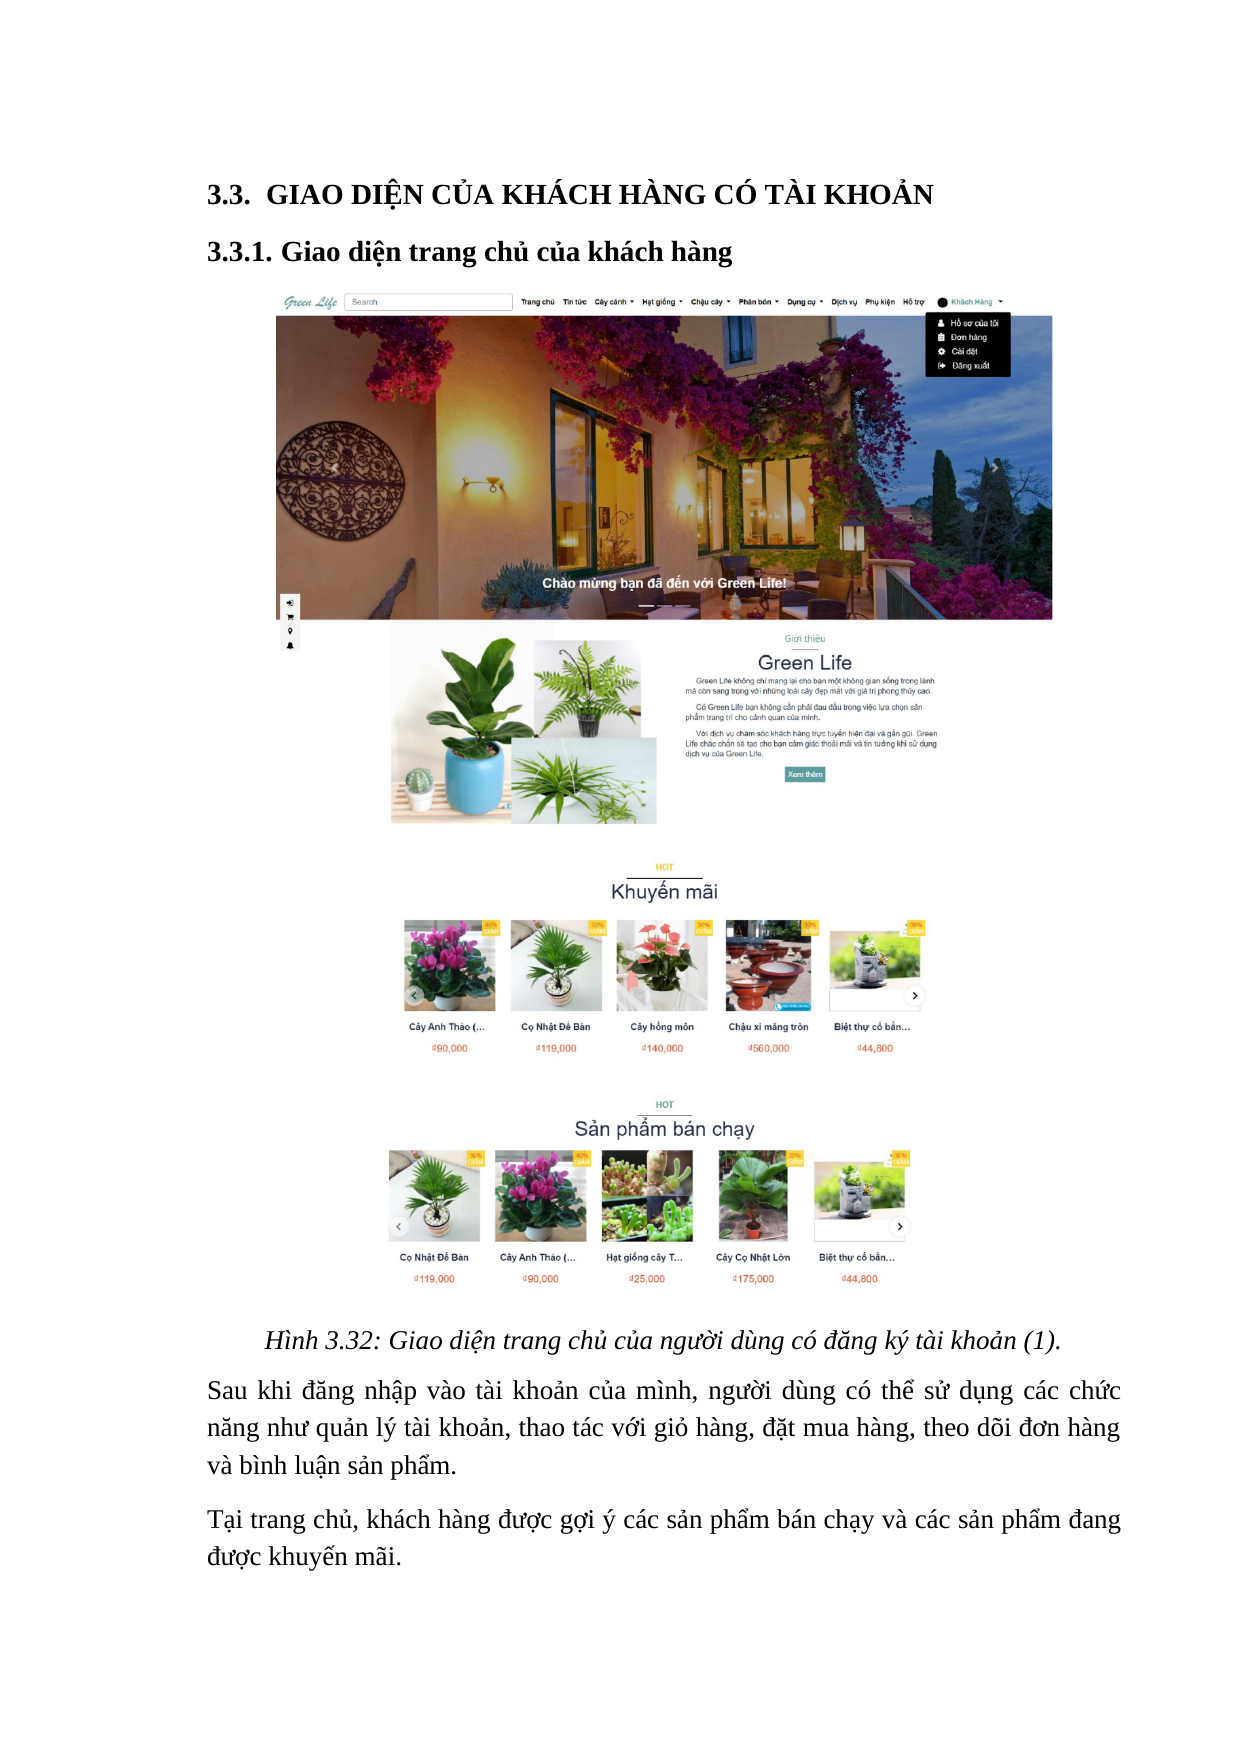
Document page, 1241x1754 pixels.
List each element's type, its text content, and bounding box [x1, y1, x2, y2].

text Sau khi đăng nhập vào tài khoản của mình, người dùng có thể sử dụng các chức năng như quản lý tài khoản, thao tác với giỏ hàng, đặt mua hàng, theo dõi đơn hàng và bình luận sản phẩm. [207, 1374, 1122, 1480]
text Tại trang chủ, khách hàng được gợi ý các sản phẩm bán chạy và các sản phẩm đang được khuyến mãi. [207, 1503, 1122, 1571]
list Giao diện trang chủ của khách hàng [207, 234, 1122, 268]
text Hình 3.32: Giao diện trang chủ của người dùng có đăng ký tài khoản (1). [207, 1324, 1122, 1355]
picture [276, 291, 1053, 1302]
list GIAO DIỆN CỦA KHÁCH HÀNG CÓ TÀI KHOẢN [207, 177, 1122, 211]
